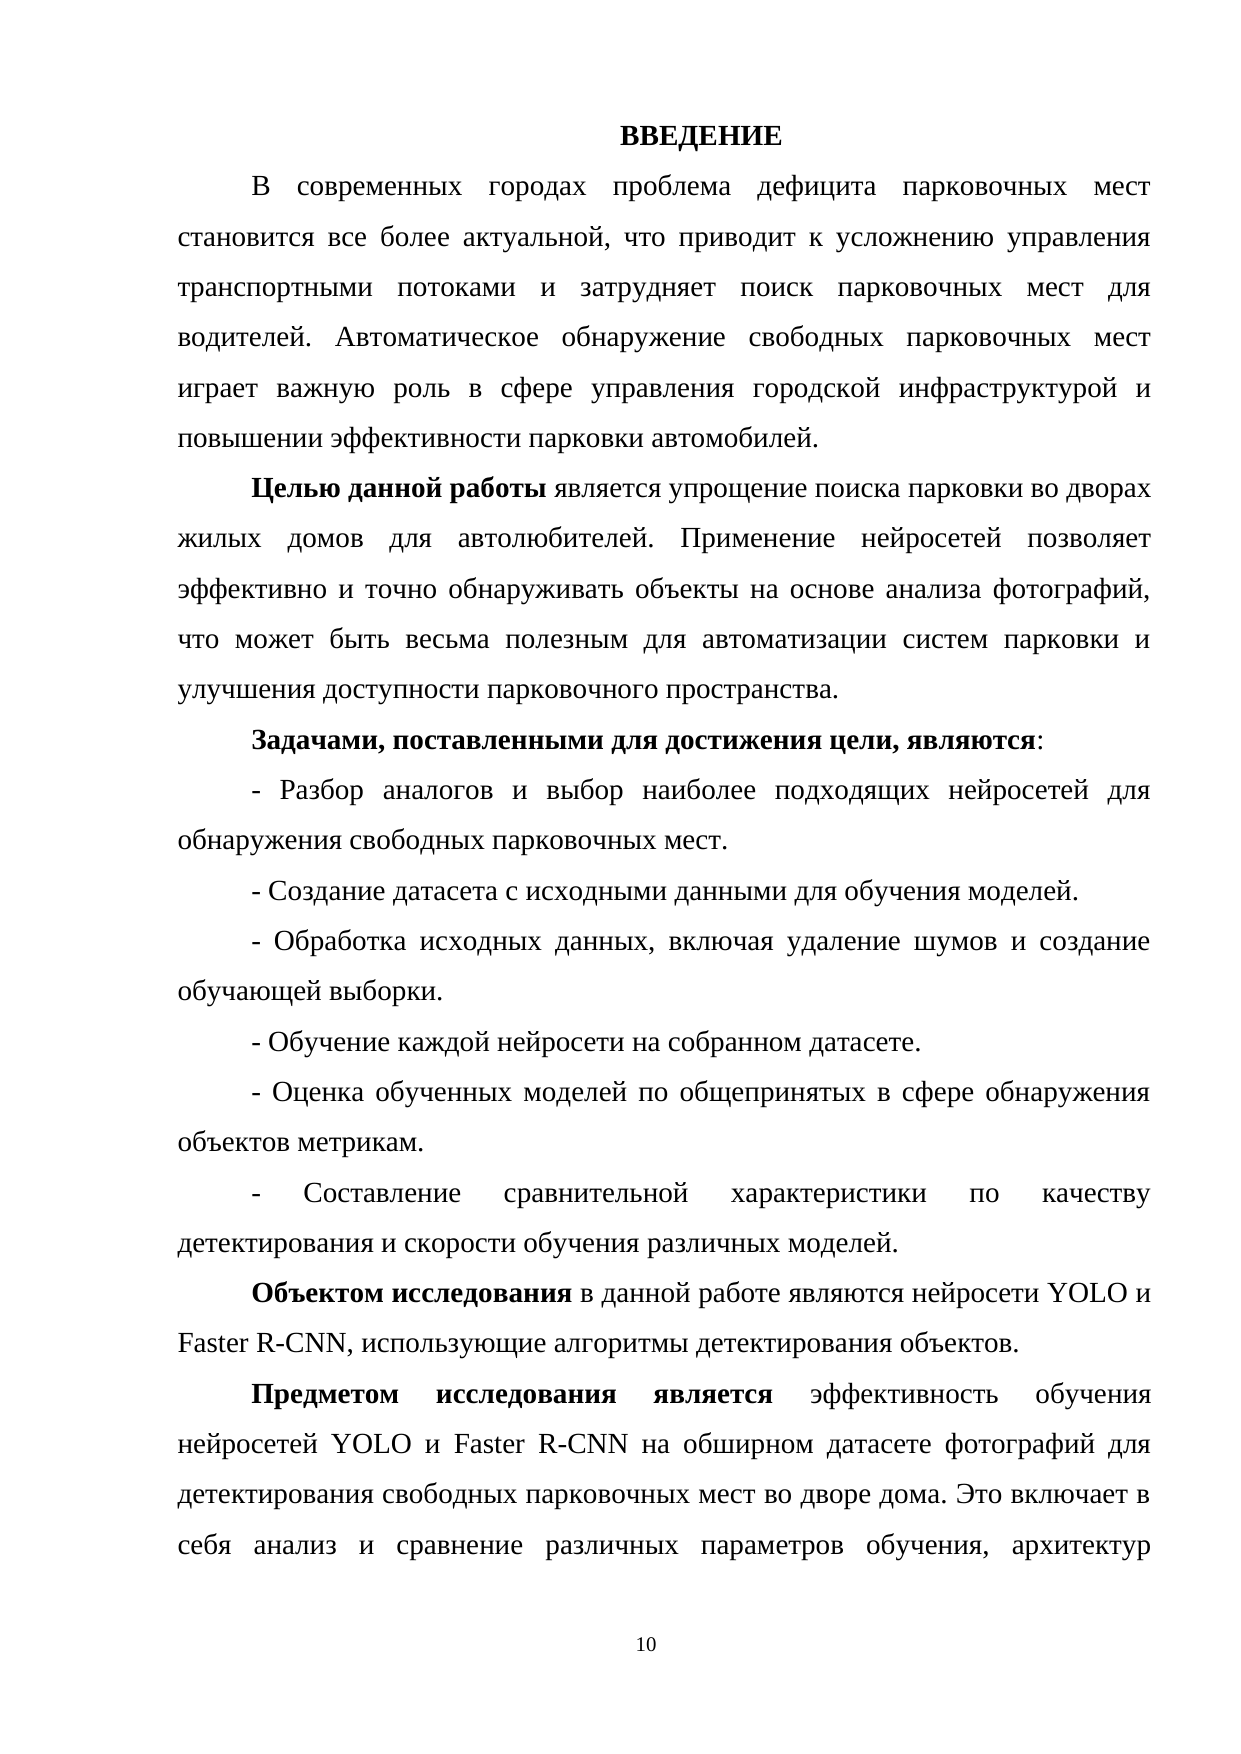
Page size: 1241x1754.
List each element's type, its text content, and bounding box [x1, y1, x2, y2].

text - Обработка исходных данных, включая удаление шумов и создание обучающей выборки. [177, 923, 1152, 1007]
subtitle ВВЕДЕНИЕ [251, 118, 1152, 152]
text Целью данной работы является упрощение поиска парковки во дворах жилых домов для автолюбителей. Применение нейросетей позволяет эффективно и точно обнаруживать объекты на основе анализа фотографий, что может быть весьма полезным для автоматизации систем парковки и улучшения доступности парковочного пространства. [177, 470, 1152, 705]
text - Разбор аналогов и выбор наиболее подходящих нейросетей для обнаружения свободных парковочных мест. [177, 772, 1152, 856]
text - Составление сравнительной характеристики по качеству детектирования и скорости обучения различных моделей. [177, 1175, 1152, 1258]
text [177, 1376, 1152, 1560]
text - Оценка обученных моделей по общепринятых в сфере обнаружения объектов метрикам. [177, 1074, 1152, 1158]
text Задачами, поставленными для достижения цели, являются: [177, 722, 1152, 755]
text В современных городах проблема дефицита парковочных мест становится все более актуальной, что приводит к усложнению управления транспортными потоками и затрудняет поиск парковочных мест для водителей. Автоматическое обнаружение свободных парковочных мест играет важную роль в сфере управления городской инфраструктурой и повышении эффективности парковки автомобилей. [177, 168, 1152, 453]
text - Обучение каждой нейросети на собранном датасете. [177, 1024, 1152, 1057]
text - Создание датасета с исходными данными для обучения моделей. [177, 873, 1152, 906]
text Объектом исследования в данной работе являются нейросети YOLO и Faster R-CNN, использующие алгоритмы детектирования объектов. [177, 1275, 1152, 1359]
